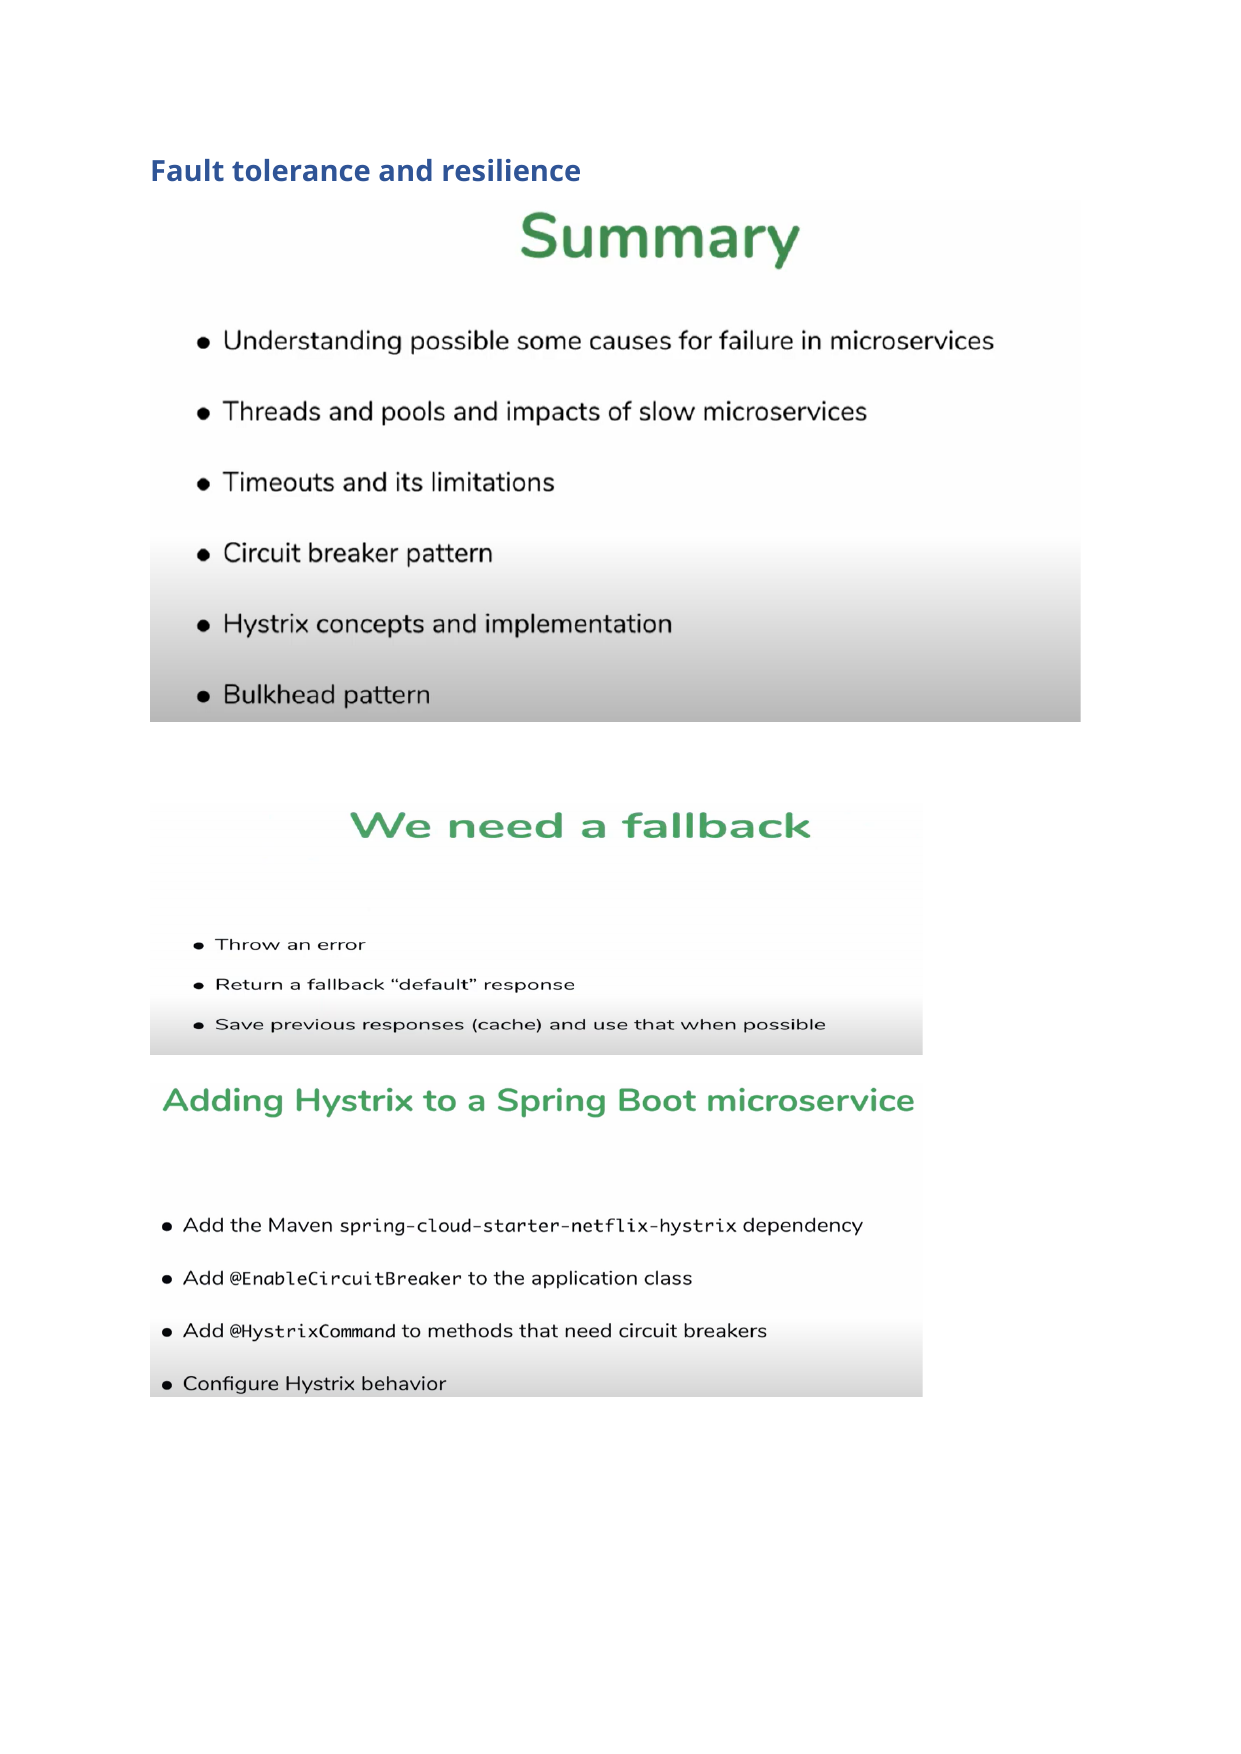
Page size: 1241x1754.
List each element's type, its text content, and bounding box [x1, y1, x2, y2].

picture [150, 200, 1081, 722]
picture [150, 803, 923, 1055]
picture [150, 1083, 923, 1397]
subtitle Fault tolerance and resilience [150, 150, 1090, 190]
